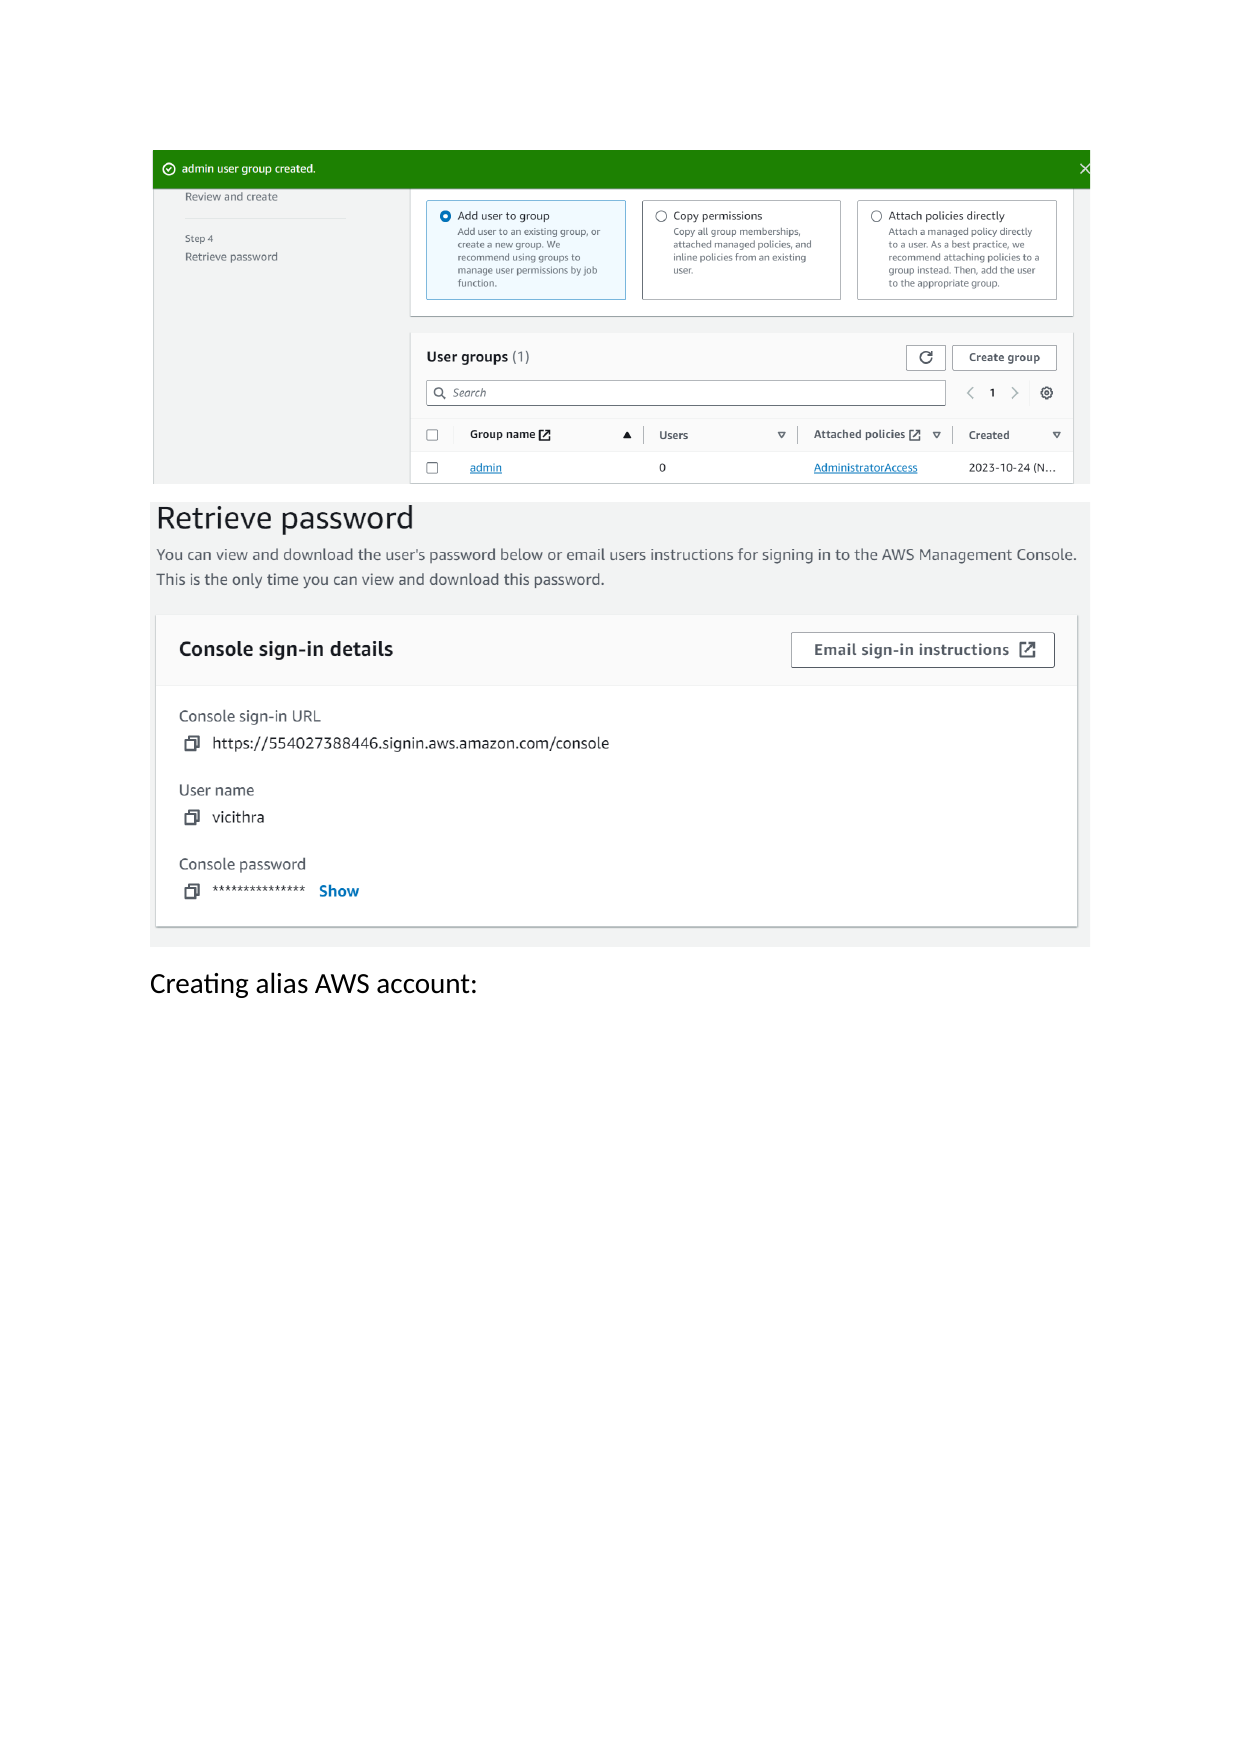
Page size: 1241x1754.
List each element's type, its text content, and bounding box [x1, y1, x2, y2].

picture [150, 502, 1091, 947]
picture [150, 150, 1091, 484]
text Creating alias AWS account: [150, 965, 1090, 1001]
